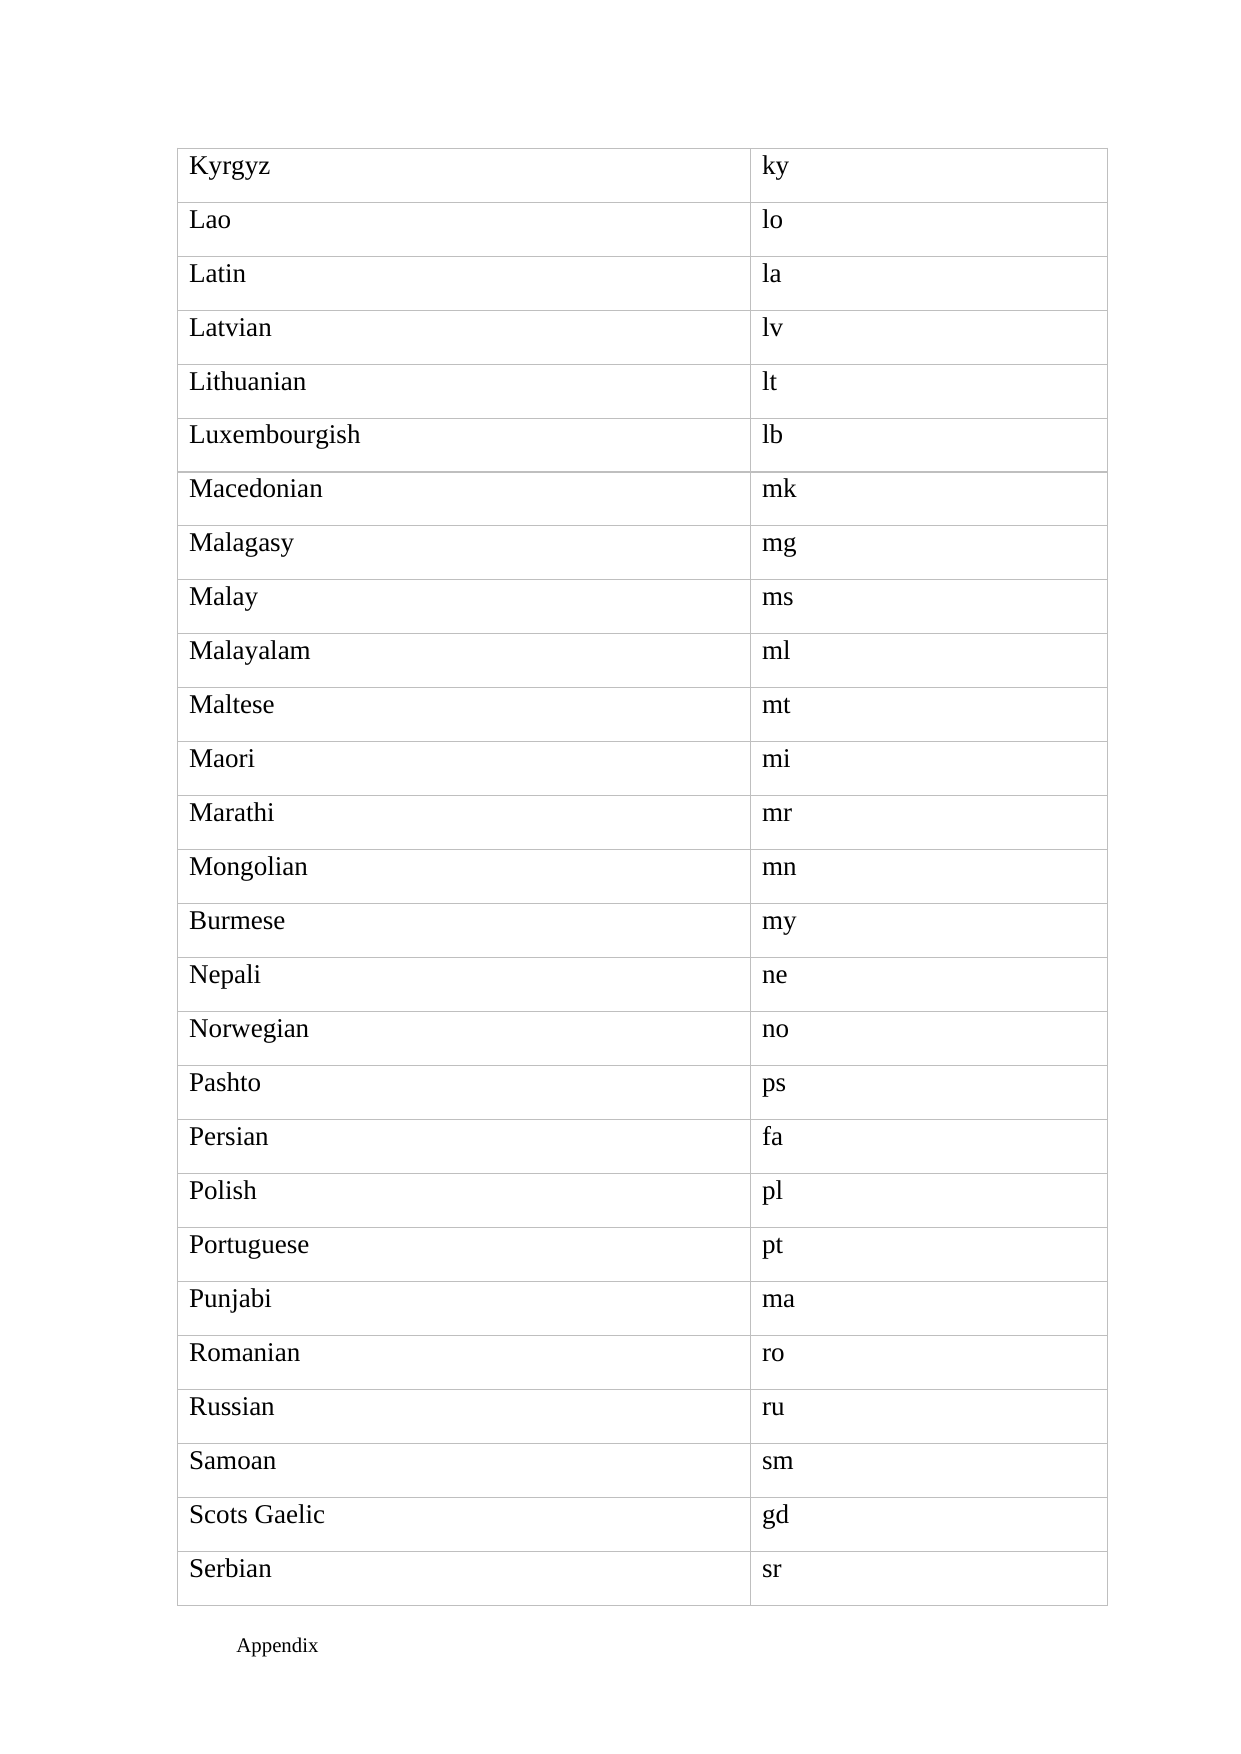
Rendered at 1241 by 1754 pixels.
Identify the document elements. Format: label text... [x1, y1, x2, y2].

table_cell Latvian [178, 311, 750, 363]
table_cell mn [751, 850, 1107, 903]
table_cell my [751, 904, 1107, 957]
table_cell Lao [178, 203, 750, 256]
table_cell Romanian [178, 1336, 750, 1389]
table_cell Malay [178, 580, 750, 633]
table_cell Samoan [178, 1444, 750, 1497]
table_cell ky [751, 149, 1107, 202]
table_cell fa [751, 1120, 1107, 1173]
table_cell sm [751, 1444, 1107, 1497]
table_cell pt [751, 1228, 1107, 1281]
table_cell Serbian [178, 1552, 750, 1604]
table_cell Nepali [178, 958, 750, 1011]
table_cell Portuguese [178, 1228, 750, 1281]
table_cell ps [751, 1066, 1107, 1119]
table_cell Malagasy [178, 526, 750, 579]
table_cell Luxembourgish [178, 419, 750, 471]
table_cell mi [751, 742, 1107, 795]
table_cell Norwegian [178, 1012, 750, 1065]
table_cell sr [751, 1552, 1107, 1604]
table_cell mr [751, 796, 1107, 849]
table_cell ms [751, 580, 1107, 633]
table_cell ro [751, 1336, 1107, 1389]
table_cell Persian [178, 1120, 750, 1173]
table_cell mt [751, 688, 1107, 741]
table_cell Russian [178, 1390, 750, 1443]
table_cell la [751, 257, 1107, 309]
table_cell Kyrgyz [178, 149, 750, 202]
table_cell Punjabi [178, 1282, 750, 1335]
table_cell ma [751, 1282, 1107, 1335]
table_cell Lithuanian [178, 365, 750, 417]
table_cell Maltese [178, 688, 750, 741]
table_cell ne [751, 958, 1107, 1011]
table_cell Polish [178, 1174, 750, 1227]
table_cell lt [751, 365, 1107, 417]
table_cell ru [751, 1390, 1107, 1443]
table_cell mg [751, 526, 1107, 579]
table_cell Malayalam [178, 634, 750, 687]
table_cell lo [751, 203, 1107, 256]
table_cell ml [751, 634, 1107, 687]
table_cell gd [751, 1498, 1107, 1551]
table_cell Pashto [178, 1066, 750, 1119]
table_cell Mongolian [178, 850, 750, 903]
table_cell Scots Gaelic [178, 1498, 750, 1551]
table_cell Macedonian [178, 473, 750, 525]
table_cell pl [751, 1174, 1107, 1227]
table_cell Burmese [178, 904, 750, 957]
table_cell lv [751, 311, 1107, 363]
table_cell Maori [178, 742, 750, 795]
table_cell no [751, 1012, 1107, 1065]
table_cell Marathi [178, 796, 750, 849]
table_cell Latin [178, 257, 750, 309]
table_cell mk [751, 473, 1107, 525]
table_cell lb [751, 419, 1107, 471]
